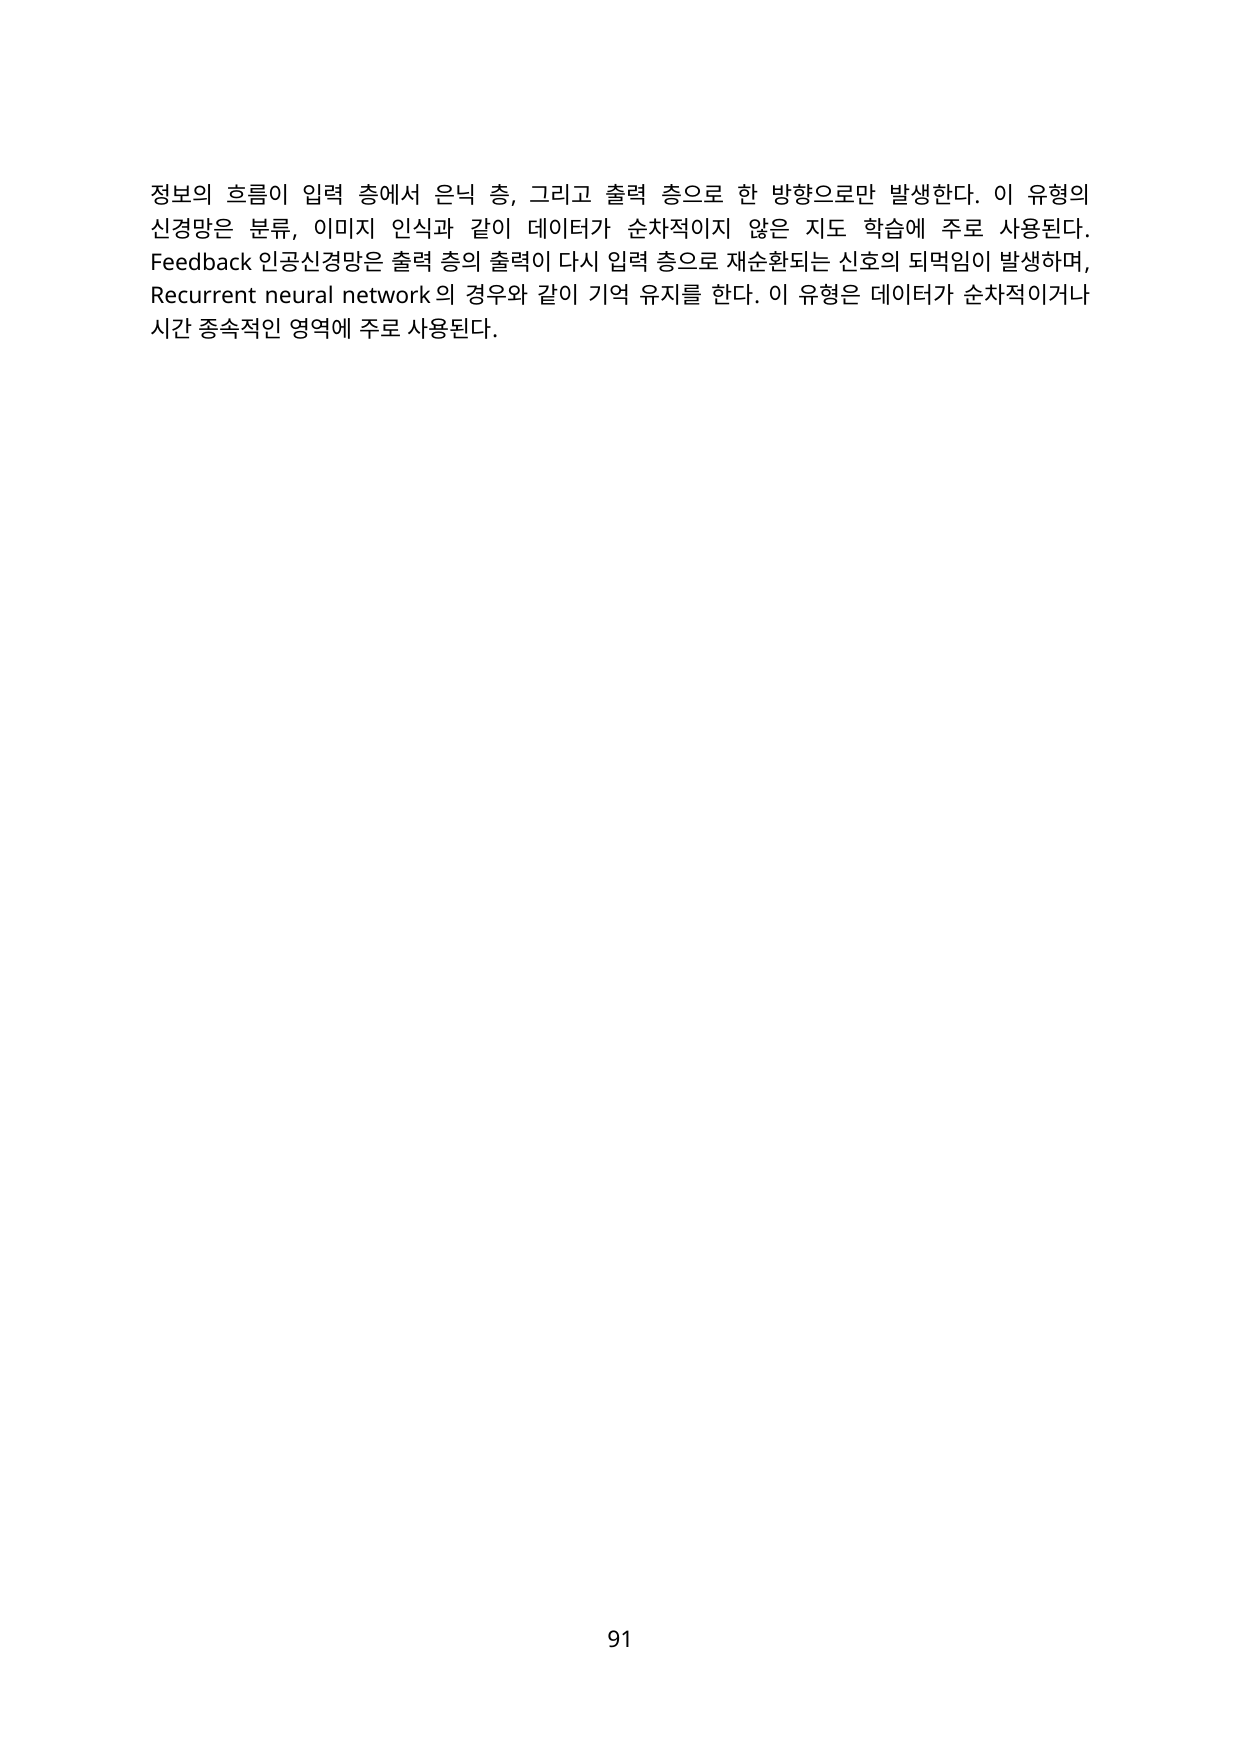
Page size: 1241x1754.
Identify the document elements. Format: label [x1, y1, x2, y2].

text [150, 177, 1090, 344]
